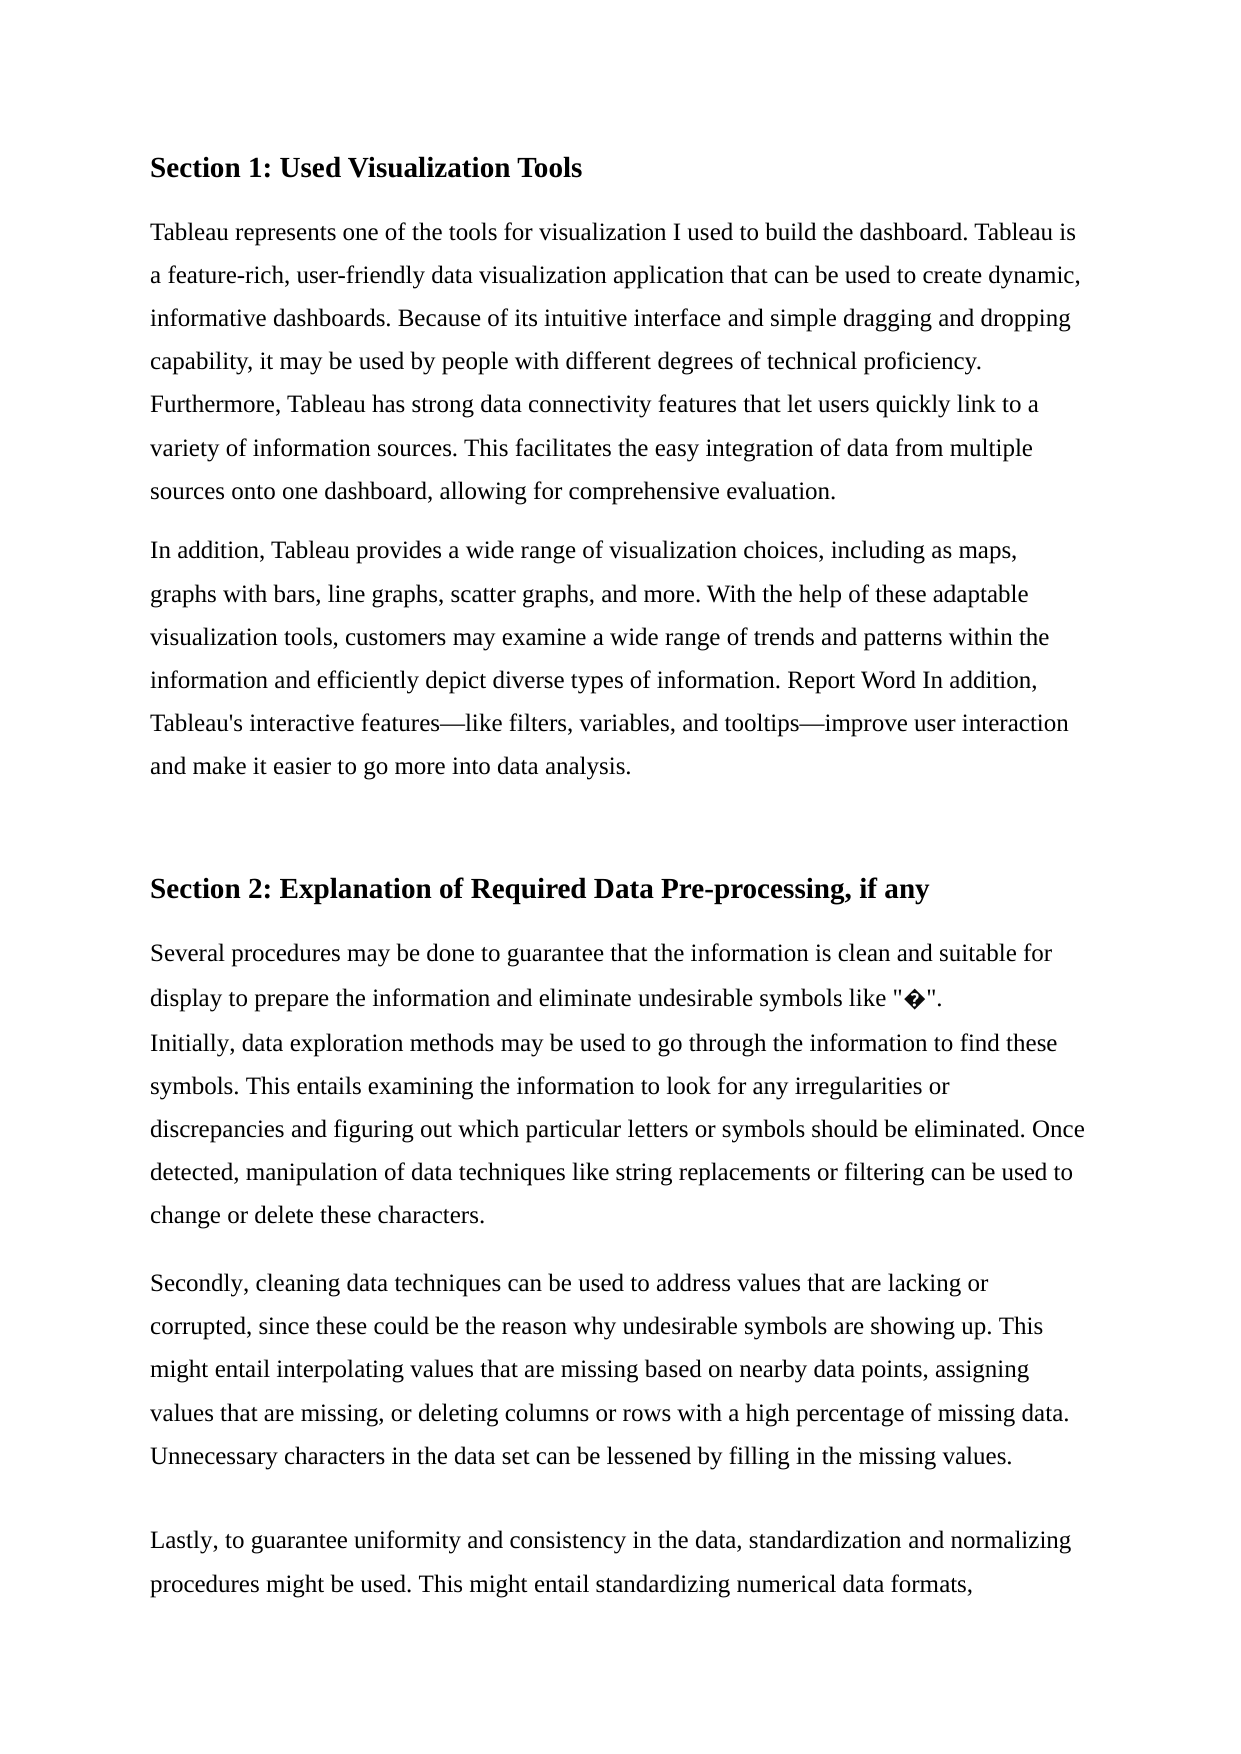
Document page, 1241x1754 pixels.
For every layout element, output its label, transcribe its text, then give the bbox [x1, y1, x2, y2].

text Section 1: Used Visualization Tools [150, 150, 1090, 183]
text Section 2: Explanation of Required Data Pre-processing, if any [150, 871, 1090, 904]
text Secondly, cleaning data techniques can be used to address values that are lacking or corrupted, since these could be the reason why undesirable symbols are showing up. This might entail interpolating values that are missing based on nearby data points, assigning values that are missing, or deleting columns or rows with a high percentage of missing data. Unnecessary characters in the data set can be lessened by filling in the missing values. [150, 1268, 1090, 1512]
text In addition, Tableau provides a wide range of visualization choices, including as maps, graphs with bars, line graphs, scatter graphs, and more. With the help of these adaptable visualization tools, customers may examine a wide range of trends and patterns within the information and efficiently depict diverse types of information. Report Word In addition, Tableau's interactive features—like filters, variables, and tooltips—improve user interaction and make it easier to go more into data analysis. [150, 536, 1090, 780]
text Tableau represents one of the tools for visualization I used to build the dashboard. Tableau is a feature-rich, user-friendly data visualization application that can be used to create dynamic, informative dashboards. Because of its intuitive interface and simple dragging and dropping capability, it may be used by people with different degrees of technical proficiency. Furthermore, Tableau has strong data connectivity features that let users quickly link to a variety of information sources. This facilitates the easy integration of data from multiple sources onto one dashboard, allowing for comprehensive evaluation. [150, 217, 1090, 504]
text Several procedures may be done to guarantee that the information is clean and suitable for display to prepare the information and eliminate undesirable symbols like "�". Initially, data exploration methods may be used to go through the information to find these symbols. This entails examining the information to look for any irregularities or discrepancies and figuring out which particular letters or symbols should be eliminated. Once detected, manipulation of data techniques like string replacements or filtering can be used to change or delete these characters. [150, 938, 1090, 1229]
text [150, 1526, 1090, 1597]
